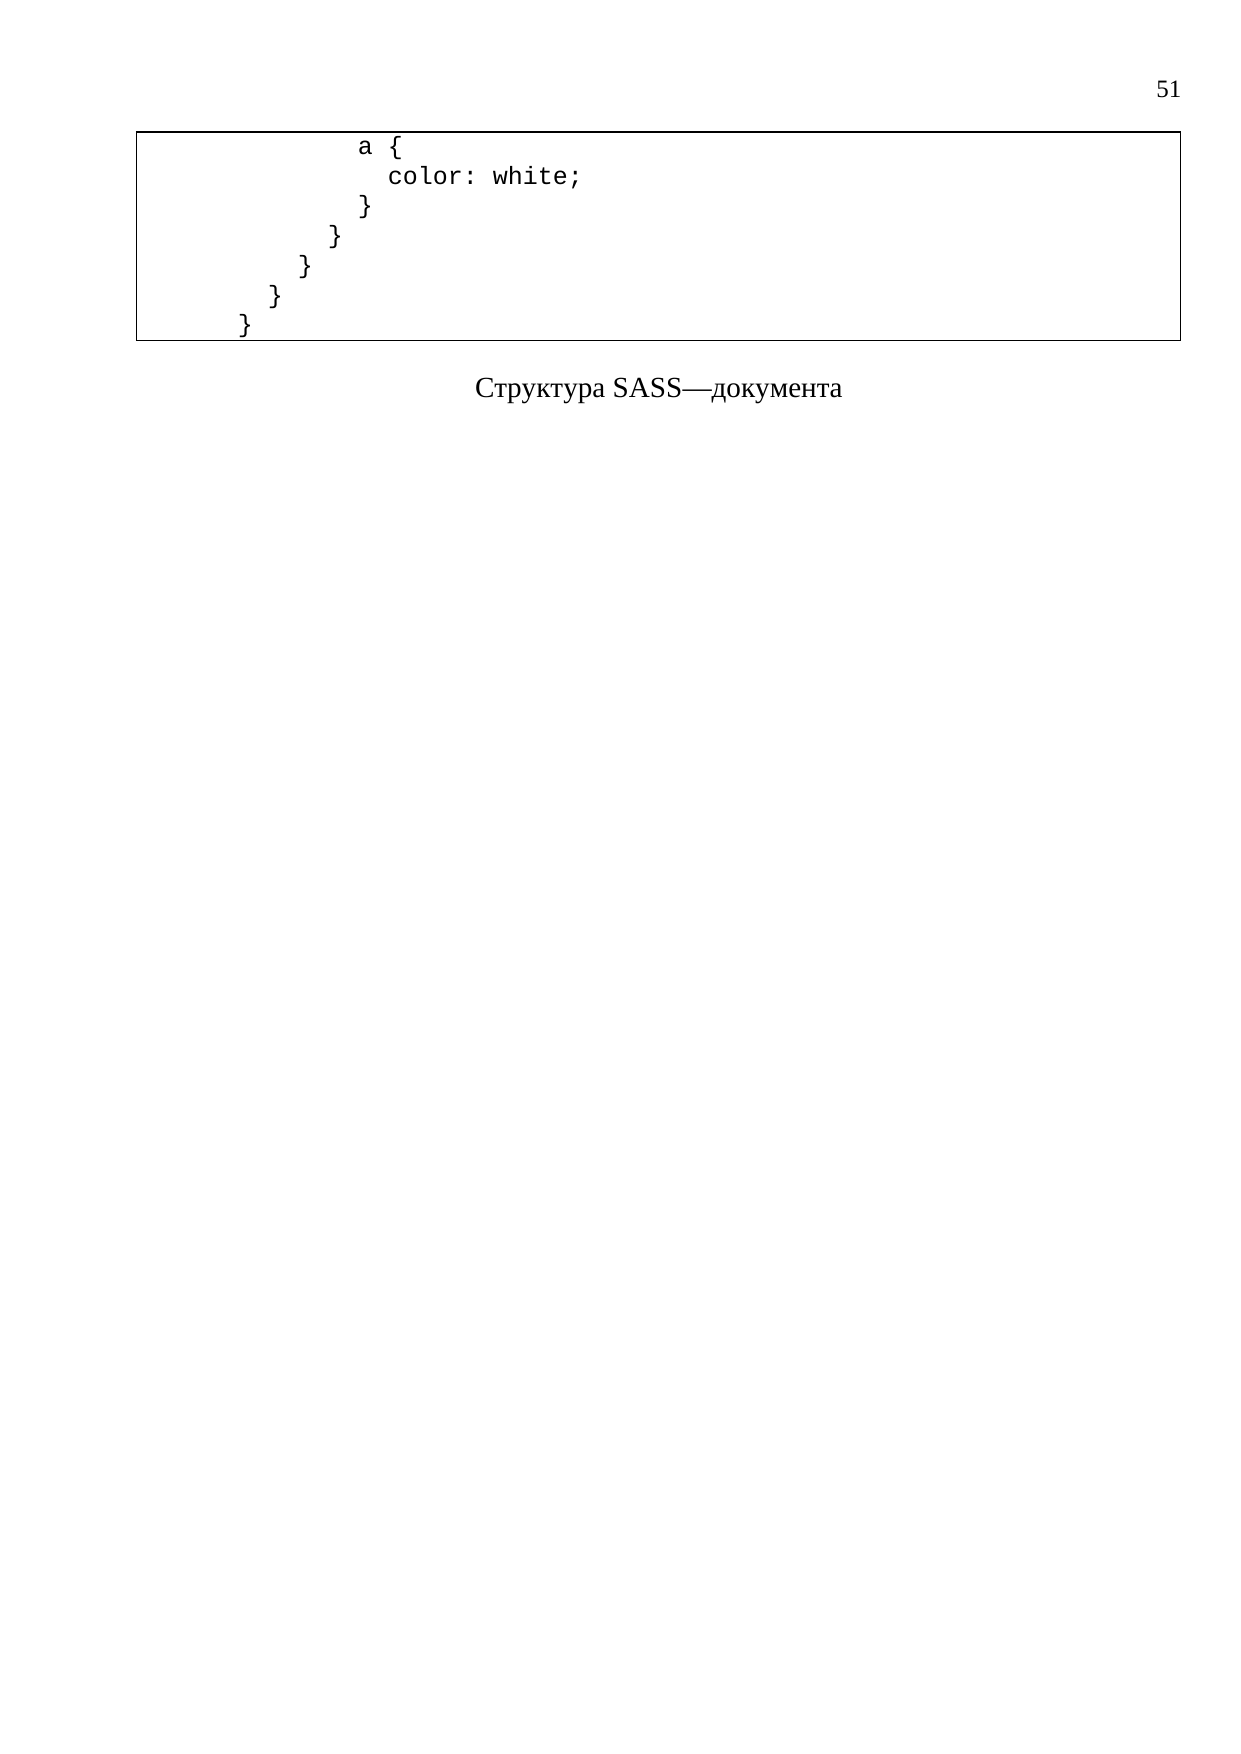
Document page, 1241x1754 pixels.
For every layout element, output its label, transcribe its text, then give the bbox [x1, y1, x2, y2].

text Структура SASS—документа [136, 370, 1181, 404]
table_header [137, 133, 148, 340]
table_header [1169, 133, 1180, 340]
